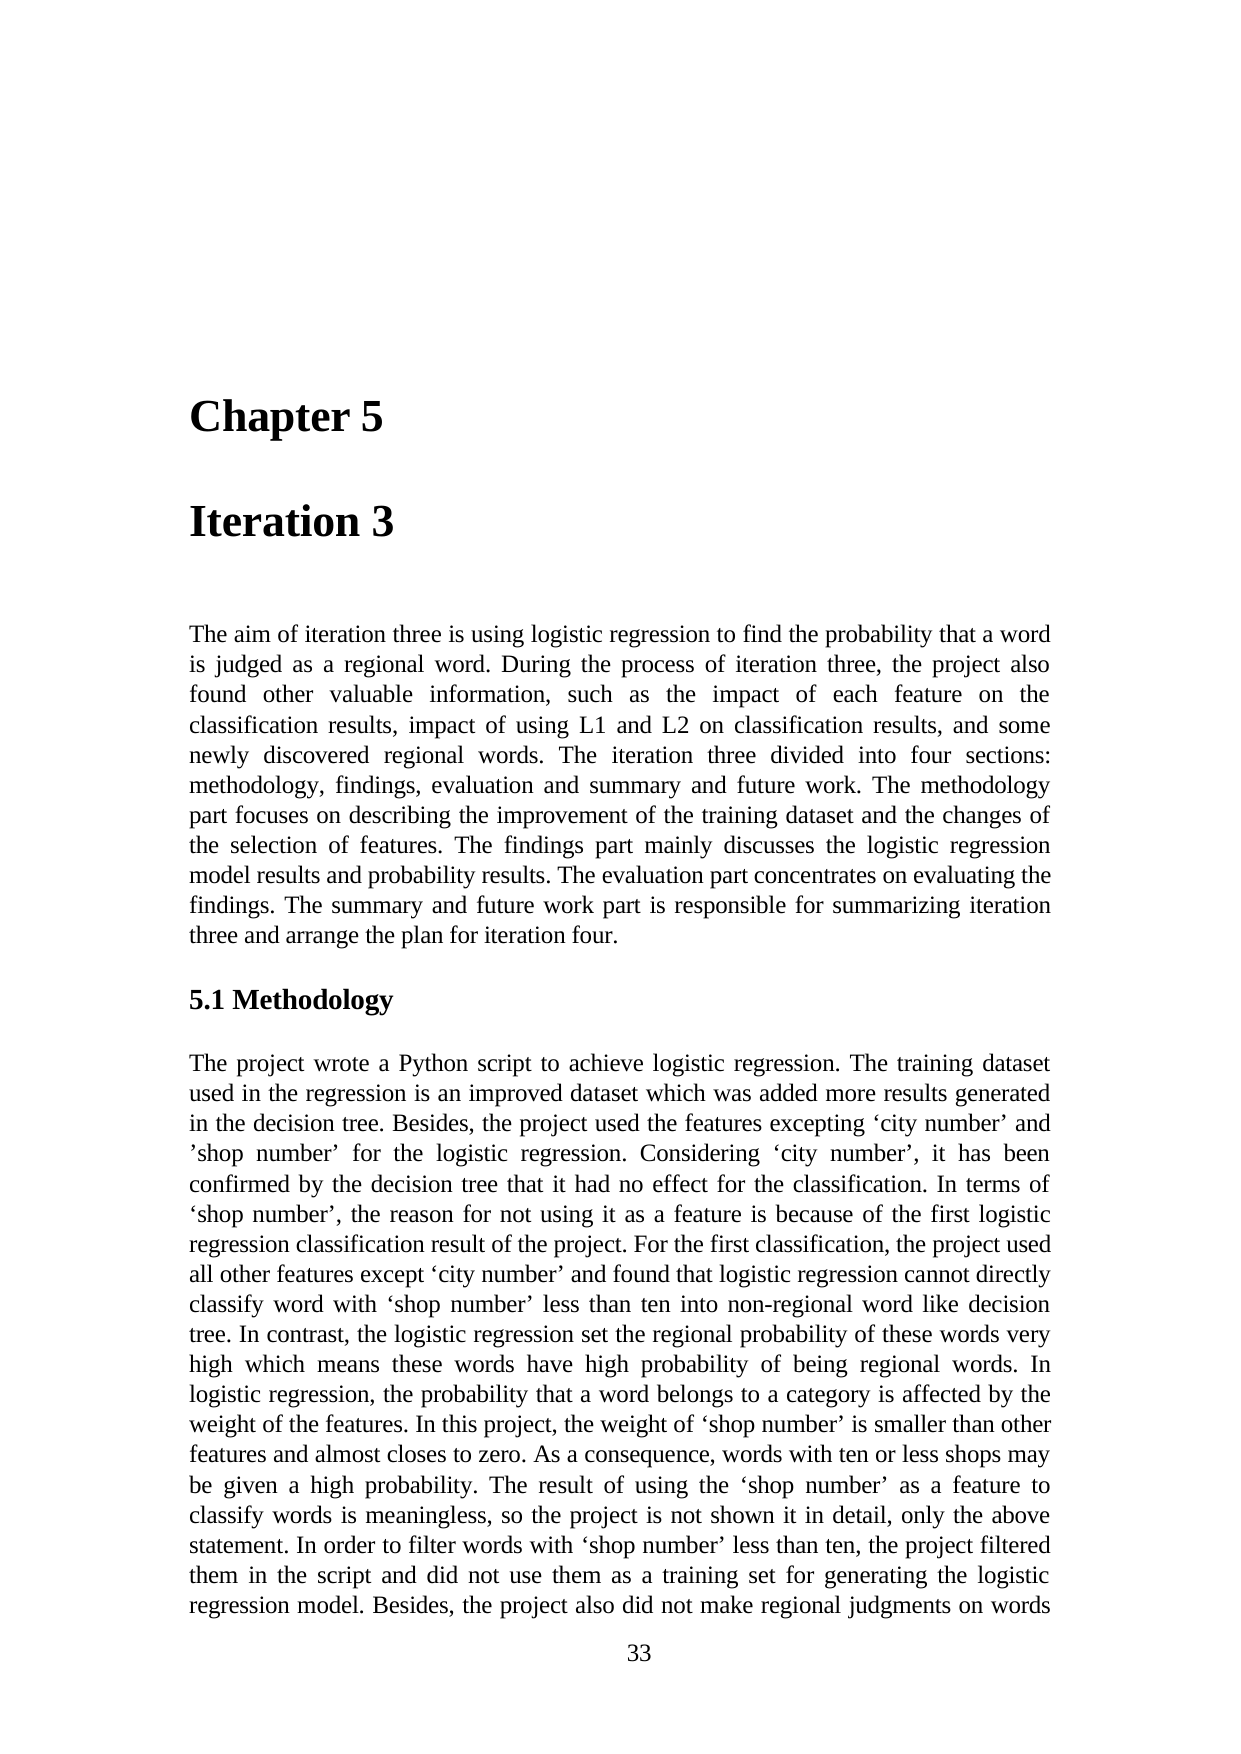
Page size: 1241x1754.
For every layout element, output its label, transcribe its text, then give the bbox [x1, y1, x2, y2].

text The aim of iteration three is using logistic regression to find the probability that a word is judged as a regional word. During the process of iteration three, the project also found other valuable information, such as the impact of each feature on the classification results, impact of using L1 and L2 on classification results, and some newly discovered regional words. The iteration three divided into four sections: methodology, findings, evaluation and summary and future work. The methodology part focuses on describing the improvement of the training dataset and the changes of the selection of features. The findings part mainly discusses the logistic regression model results and probability results. The evaluation part concentrates on evaluating the findings. The summary and future work part is responsible for summarizing iteration three and arrange the plan for iteration four. [189, 619, 1051, 949]
subtitle Methodology [189, 982, 1051, 1015]
subtitle Iteration 3 [189, 388, 1051, 546]
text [189, 1048, 1051, 1619]
